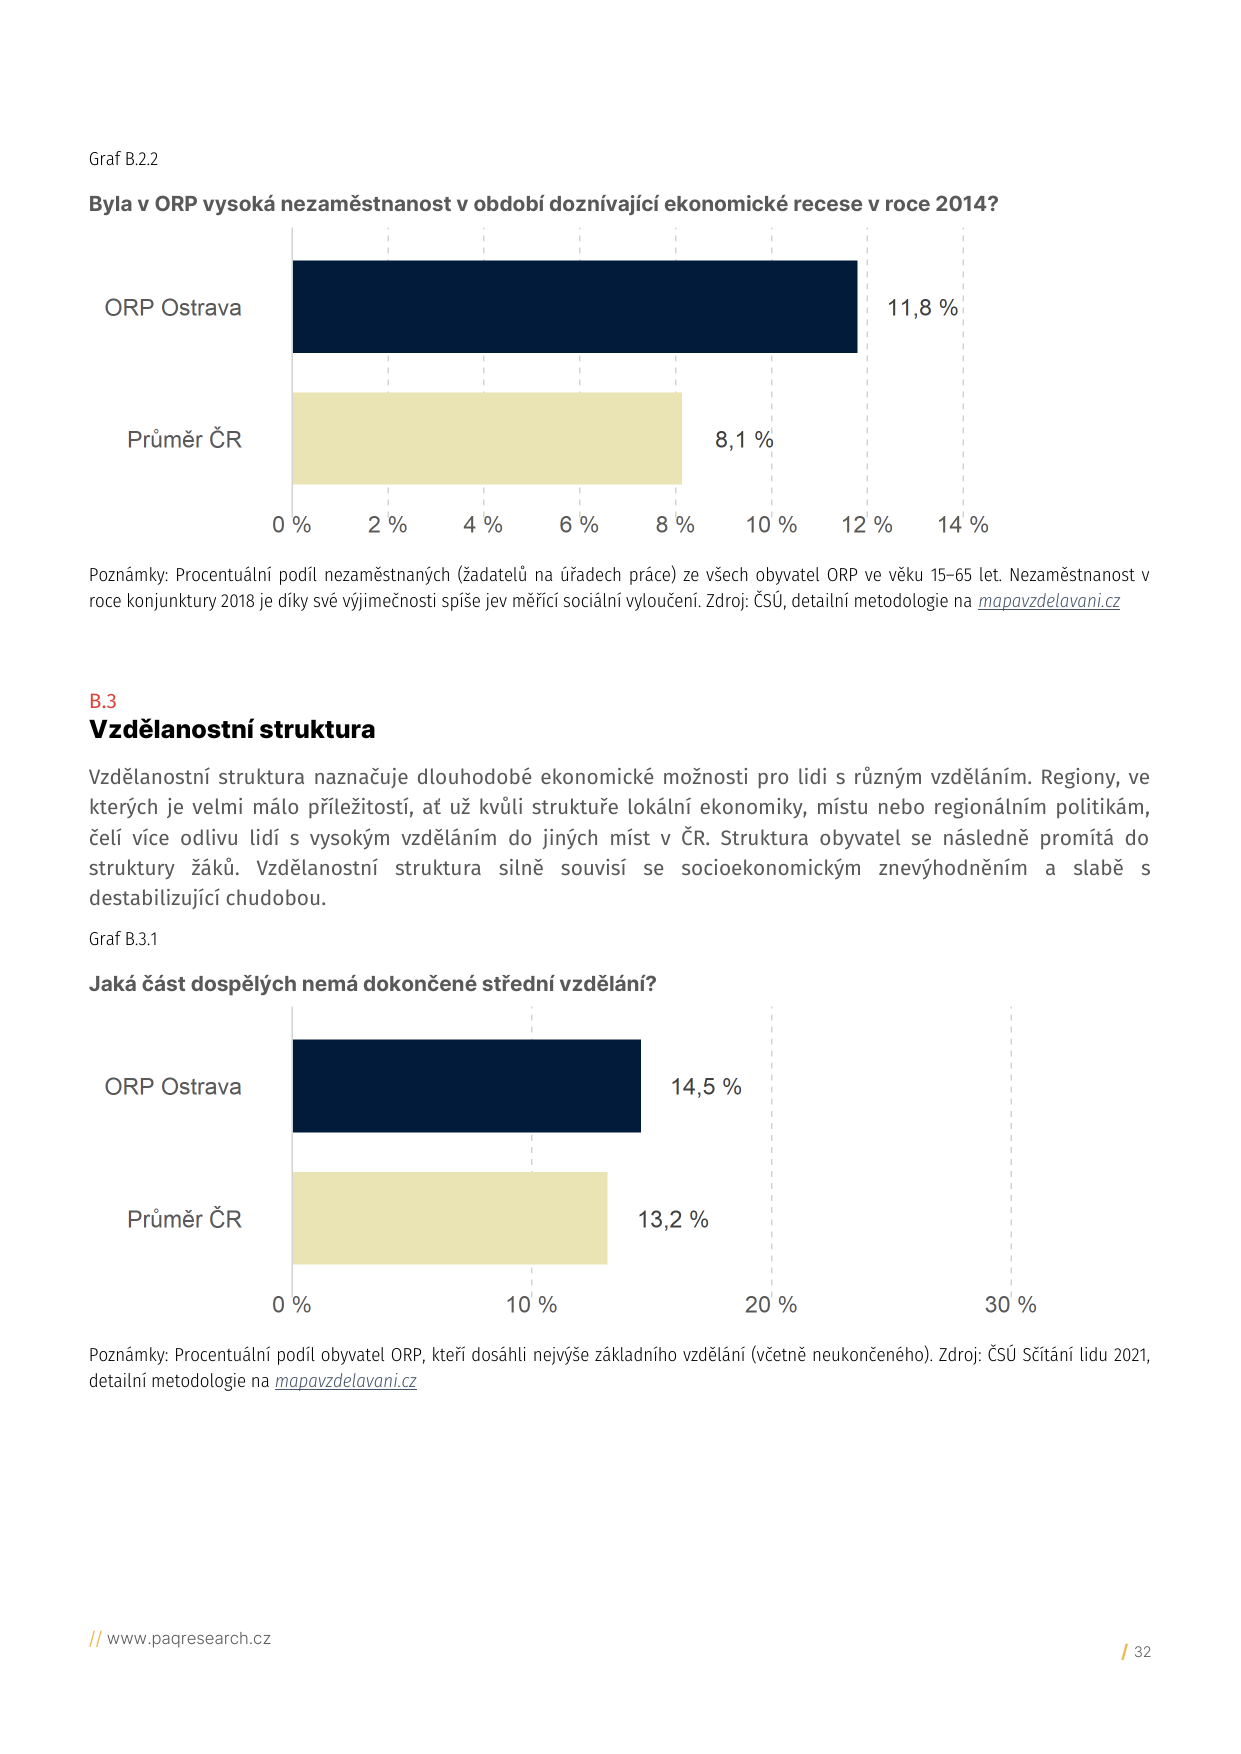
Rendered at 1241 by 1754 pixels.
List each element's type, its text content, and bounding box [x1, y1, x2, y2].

picture [88, 996, 1139, 1328]
text Graf B.2.2 [89, 148, 1152, 170]
text B.3 [89, 684, 1152, 714]
picture [88, 216, 1139, 548]
text Graf B.3.1 [89, 927, 1152, 950]
subtitle Vzdělanostní struktura [89, 714, 1152, 744]
text Byla v ORP vysoká nezaměstnanost v období doznívající ekonomické recese v roce 2014? [89, 186, 1152, 216]
text Jaká část dospělých nemá dokončené střední vzdělání? [89, 966, 1152, 996]
text Vzdělanostní struktura naznačuje dlouhodobé ekonomické možnosti pro lidi s různým vzděláním. Regiony, ve kterých je velmi málo příležitostí, ať už kvůli struktuře lokální ekonomiky, místu nebo regionálním politikám, čelí více odlivu lidí s vysokým vzděláním do jiných míst v ČR. Struktura obyvatel se následně promítá do struktury žáků. Vzdělanostní struktura silně souvisí se socioekonomickým znevýhodněním a slabě s destabilizující chudobou. [89, 760, 1152, 911]
text Poznámky: Procentuální podíl nezaměstnaných (žadatelů na úřadech práce) ze všech obyvatel ORP ve věku 15–65 let. Nezaměstnanost v roce konjunktury 2018 je díky své výjimečnosti spíše jev měřící sociální vyloučení. Zdroj: ČSÚ, detailní metodologie na mapavzdelavani.cz [89, 564, 1152, 613]
text Poznámky: Procentuální podíl obyvatel ORP, kteří dosáhli nejvýše základního vzdělání (včetně neukončeného). Zdroj: ČSÚ Sčítání lidu 2021, detailní metodologie na mapavzdelavani.cz [89, 1344, 1152, 1392]
